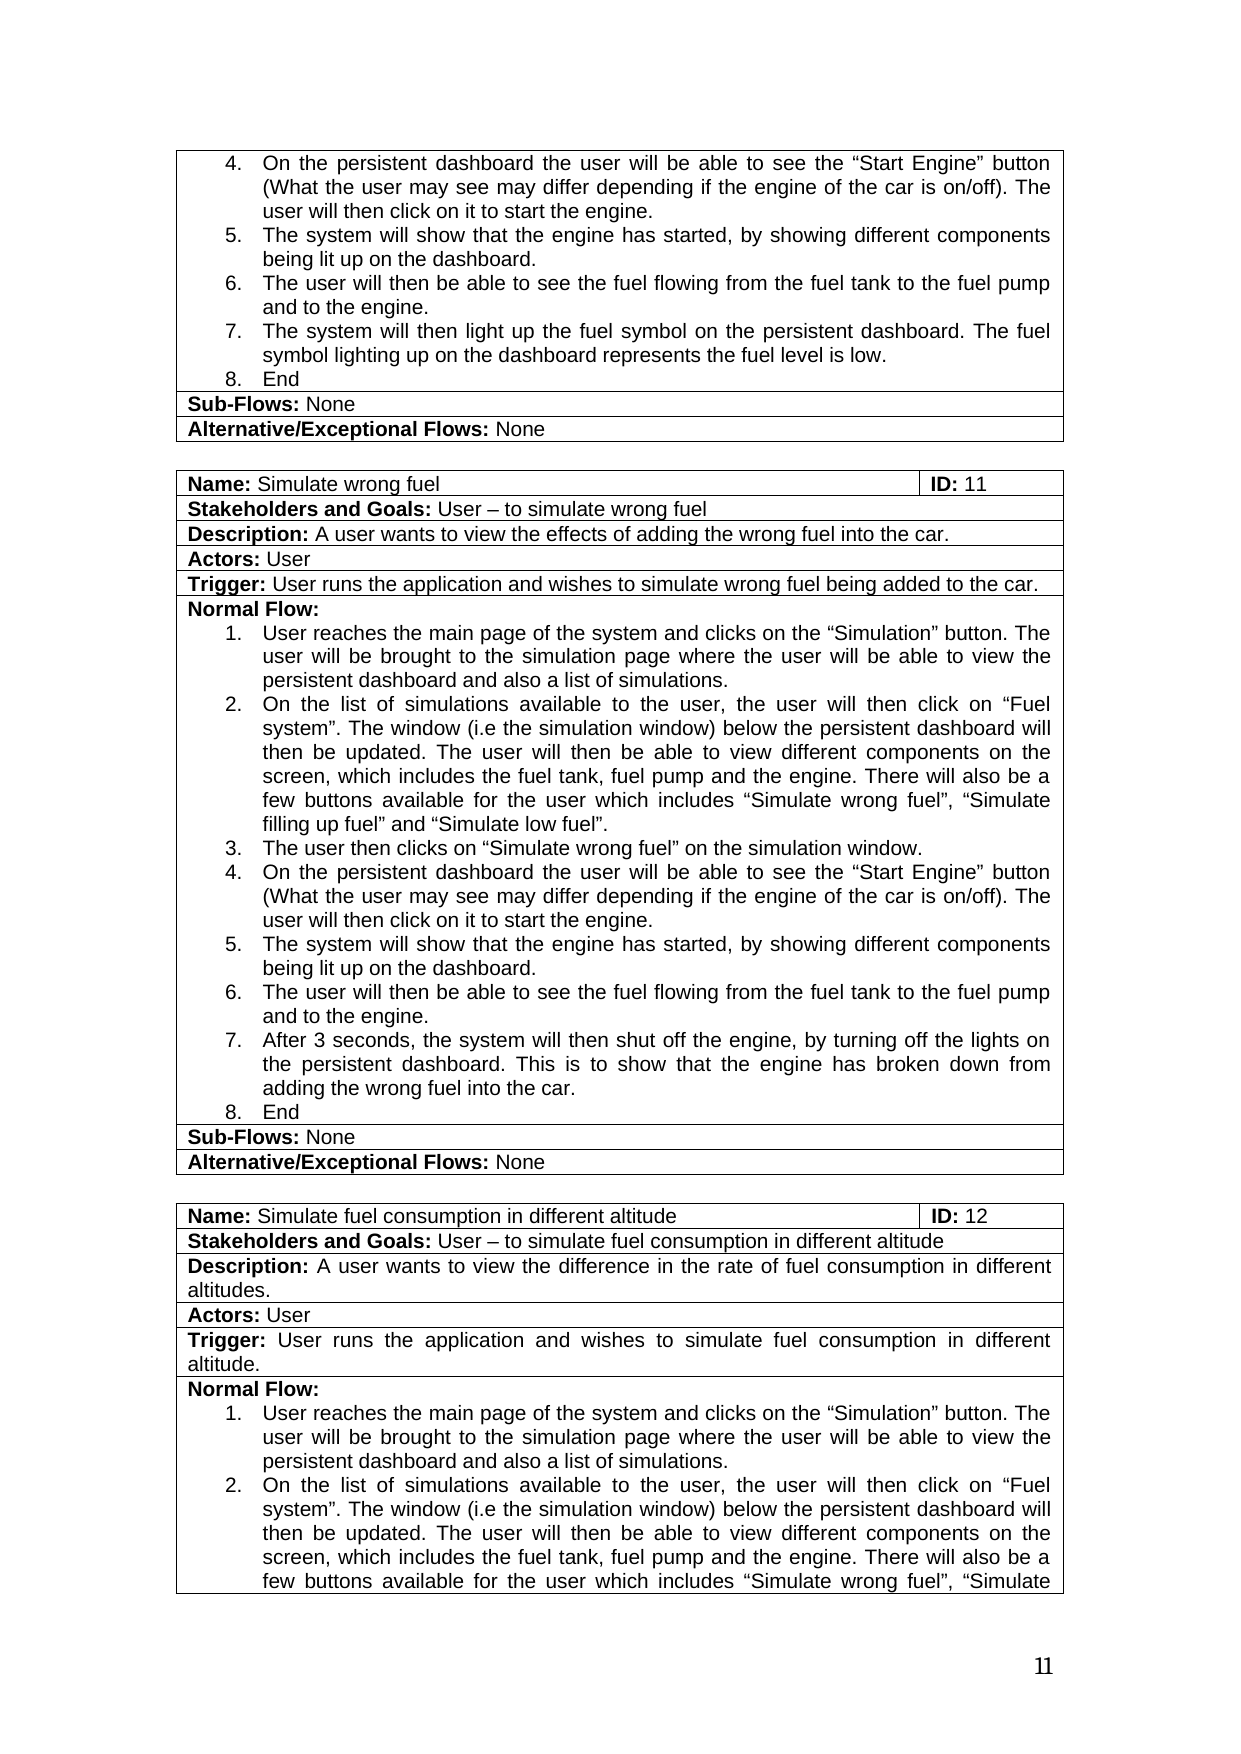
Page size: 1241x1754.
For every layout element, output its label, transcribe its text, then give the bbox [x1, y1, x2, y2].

table_cell Trigger: User runs the application and wishes to simulate fuel consumption in different altitude. [177, 1328, 1063, 1376]
table_cell Sub-Flows: None [177, 1125, 1063, 1148]
table_cell Alternative/Exceptional Flows: None [177, 1150, 1063, 1173]
table_cell Actors: User [177, 546, 1063, 570]
table_cell Normal Flow: User reaches the main page of the system and clicks on the “Simulation” button. The user will be brought to the simulation page where the user will be able to view the persistent dashboard and also a list of simulations. On the list of simulations available to the user, the user will then click on “Fuel system”. The window (i.e the simulation window) below the persistent dashboard will then be updated. The user will then be able to view different components on the screen, which includes the fuel tank, fuel pump and the engine. There will also be a few buttons available for the user which includes “Simulate wrong fuel”, “Simulate filling up fuel” and “Simulate low fuel”. The user then clicks on “Simulate wrong fuel” on the simulation window. On the persistent dashboard the user will be able to see the “Start Engine” button (What the user may see may differ depending if the engine of the car is on/off). The user will then click on it to start the engine. The system will show that the engine has started, by showing different components being lit up on the dashboard. The user will then be able to see the fuel flowing from the fuel tank to the fuel pump and to the engine. After 3 seconds, the system will then shut off the engine, by turning off the lights on the persistent dashboard. This is to show that the engine has broken down from adding the wrong fuel into the car. End [177, 596, 1063, 1123]
table_header Name: Simulate fuel consumption in different altitude [177, 1204, 919, 1228]
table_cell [177, 1377, 1063, 1593]
table_cell Description: A user wants to view the effects of adding the wrong fuel into the car. [177, 521, 1063, 545]
table_cell Actors: User [177, 1303, 1063, 1327]
table_cell Stakeholders and Goals: User – to simulate fuel consumption in different altitude [177, 1229, 1063, 1253]
table_cell Stakeholders and Goals: User – to simulate wrong fuel [177, 496, 1063, 520]
table_header Name: Simulate wrong fuel [177, 471, 919, 495]
table_cell Alternative/Exceptional Flows: None [177, 417, 1063, 441]
table_cell Trigger: User runs the application and wishes to simulate wrong fuel being added to the car. [177, 571, 1063, 595]
table_cell Description: A user wants to view the difference in the rate of fuel consumption in different altitudes. [177, 1254, 1063, 1302]
table_cell Sub-Flows: None [177, 392, 1063, 416]
table_header ID: 12 [920, 1204, 1063, 1228]
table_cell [177, 151, 1063, 391]
table_header ID: 11 [920, 471, 1063, 495]
